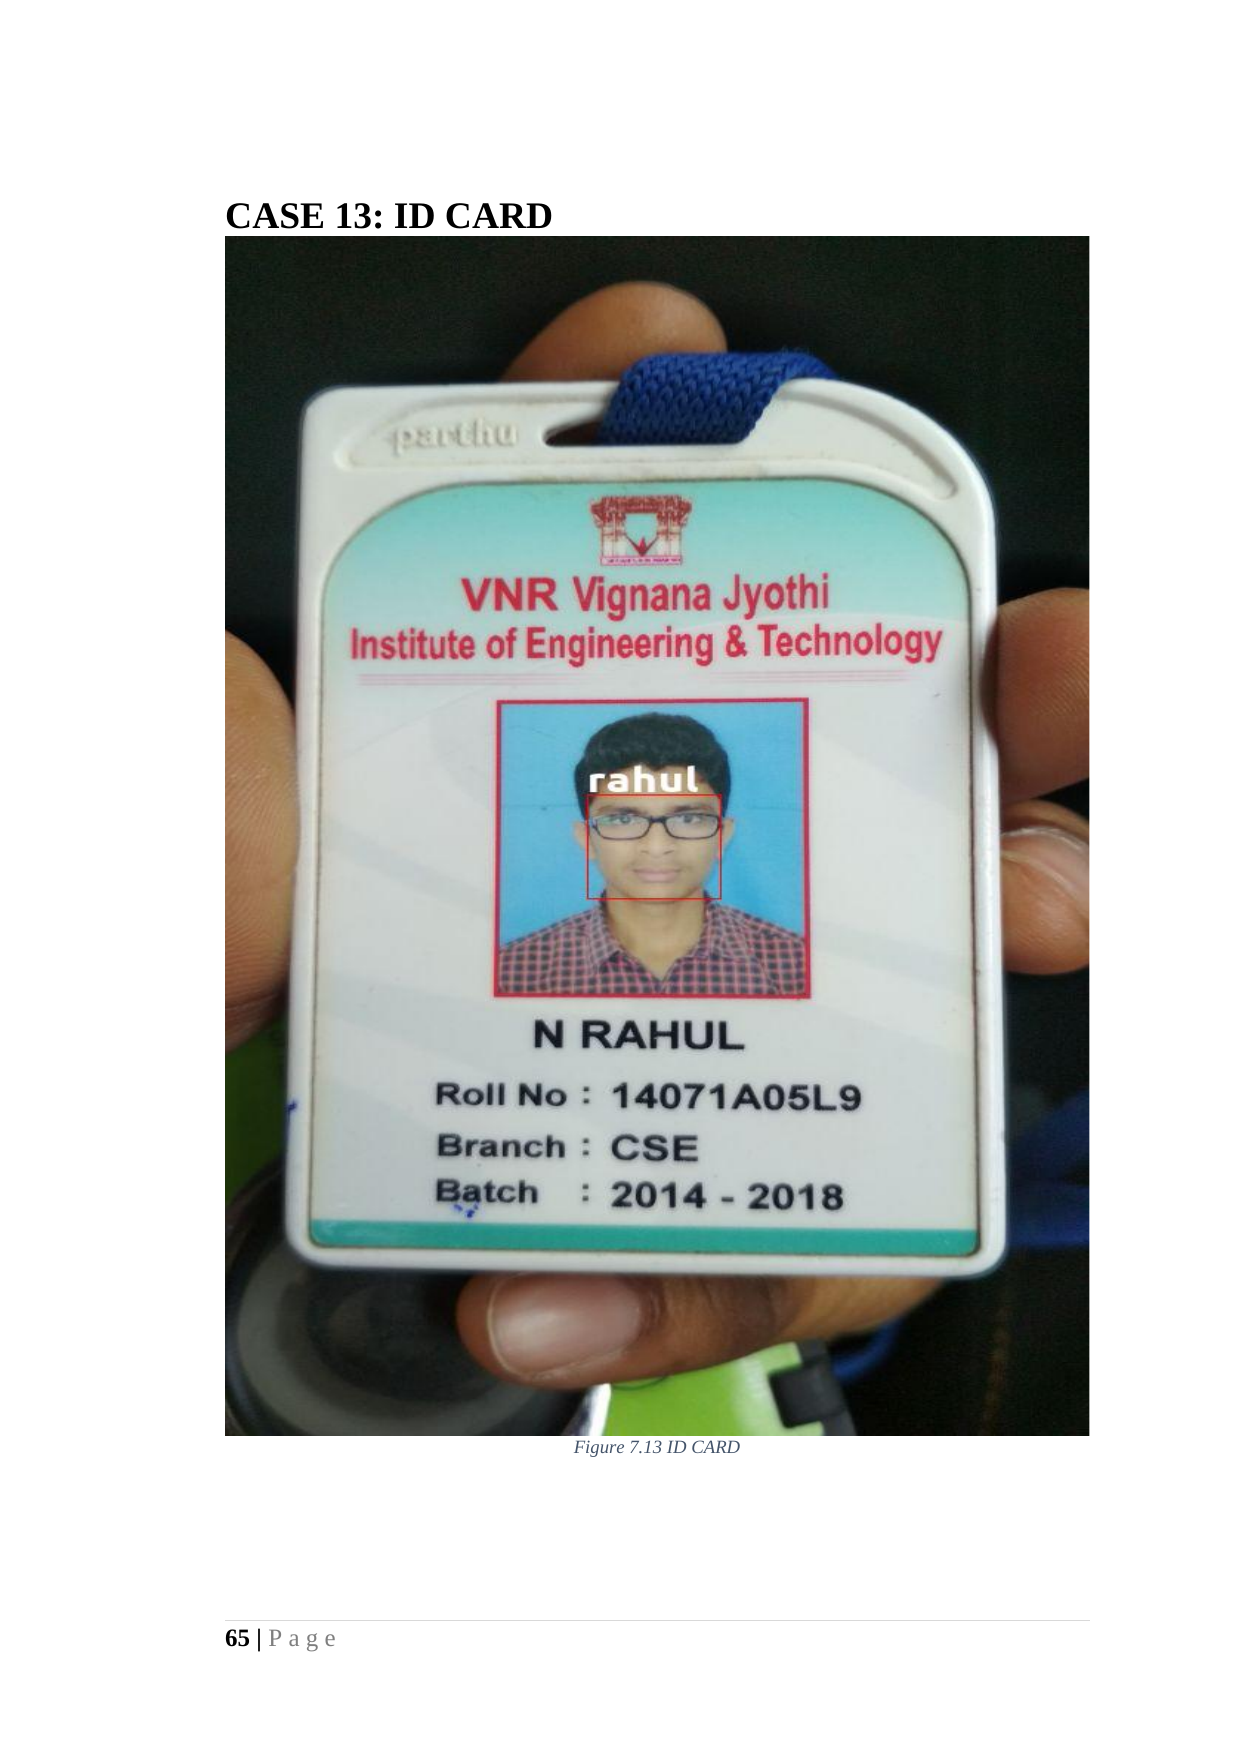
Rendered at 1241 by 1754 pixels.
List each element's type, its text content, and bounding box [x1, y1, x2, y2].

picture [225, 236, 1090, 1436]
text CASE 13: ID CARD [225, 193, 1090, 236]
text Figure 7.13 ID CARD [225, 1436, 1090, 1457]
